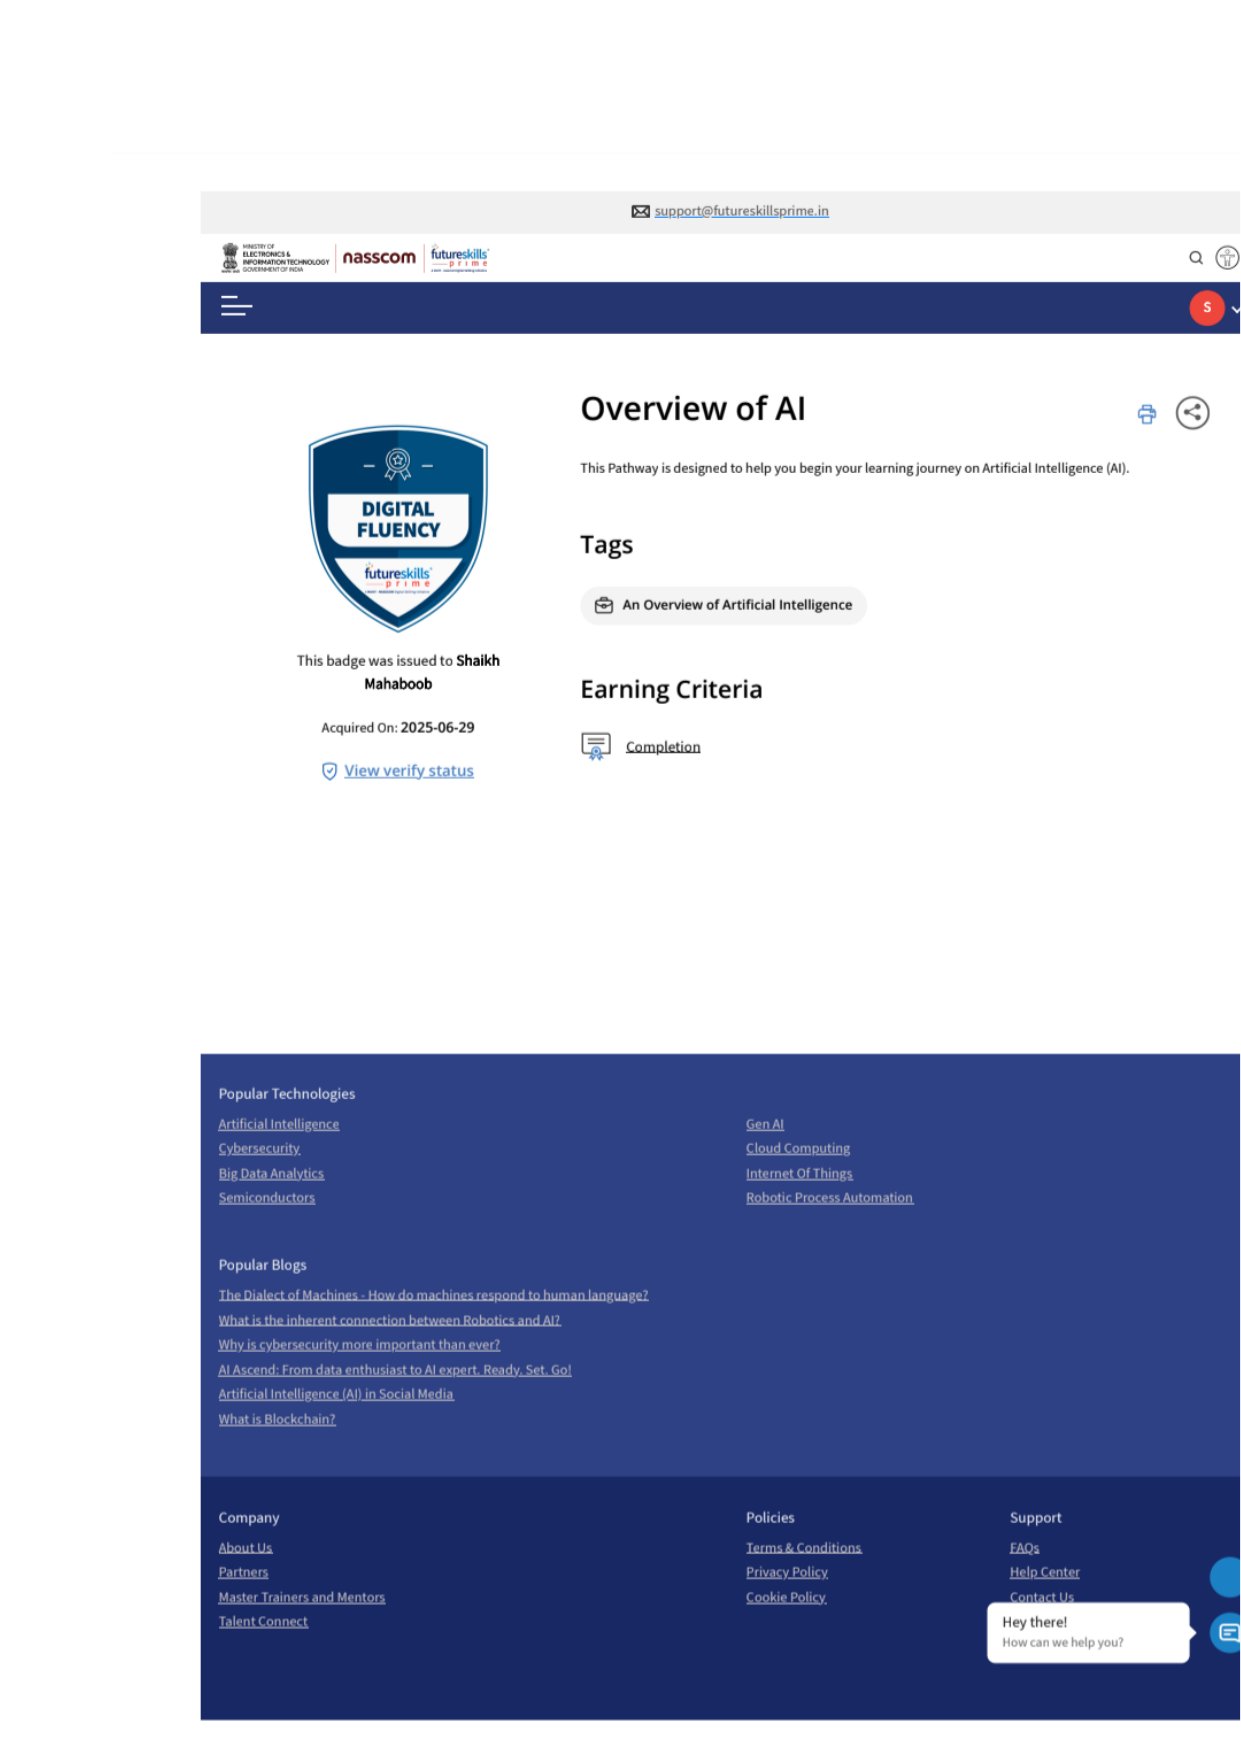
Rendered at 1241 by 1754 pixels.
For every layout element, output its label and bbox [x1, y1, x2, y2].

picture [110, 150, 1241, 1754]
